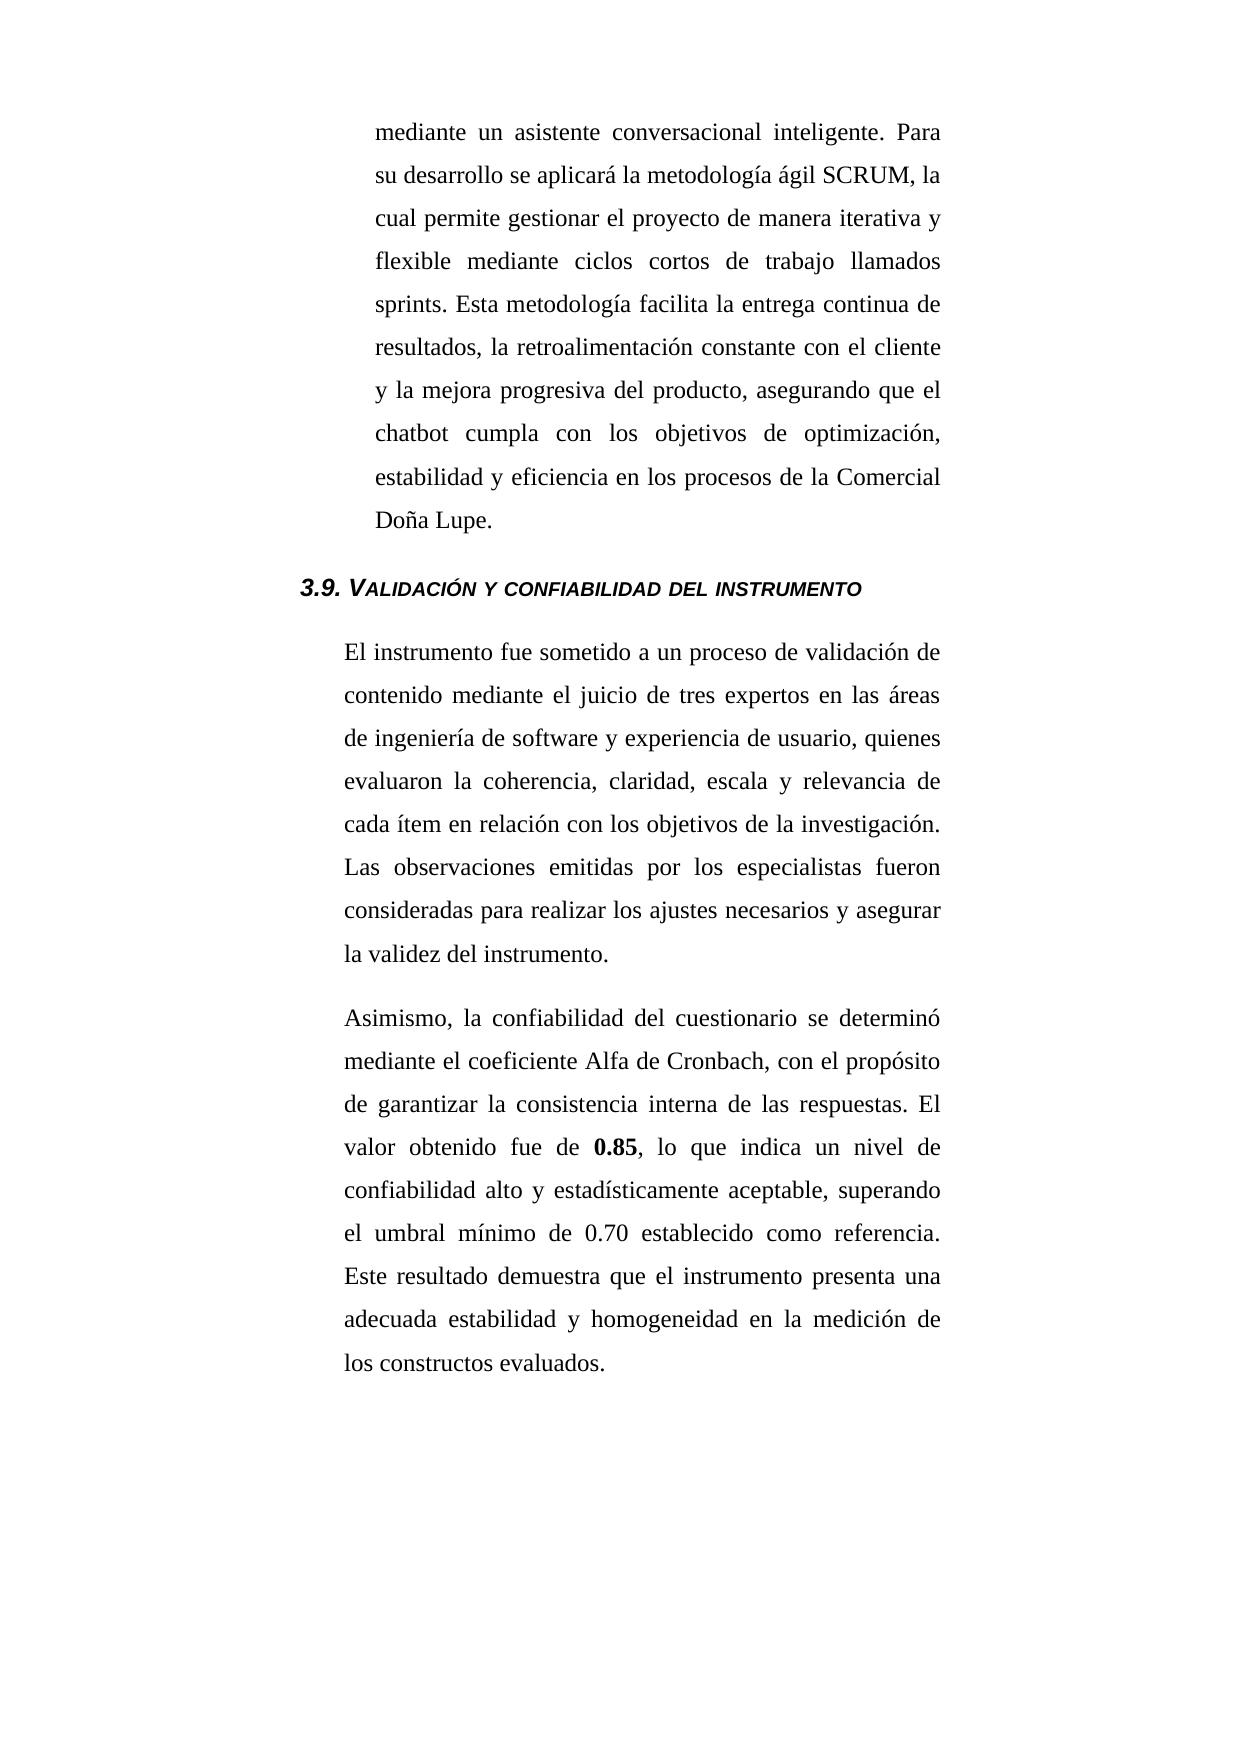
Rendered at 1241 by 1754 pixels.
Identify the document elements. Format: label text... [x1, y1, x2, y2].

text Asimismo, la confiabilidad del cuestionario se determinó mediante el coeficiente Alfa de Cronbach, con el propósito de garantizar la consistencia interna de las respuestas. El valor obtenido fue de 0.85, lo que indica un nivel de confiabilidad alto y estadísticamente aceptable, superando el umbral mínimo de 0.70 establecido como referencia. Este resultado demuestra que el instrumento presenta una adecuada estabilidad y homogeneidad en la medición de los constructos evaluados. [344, 1003, 941, 1376]
subtitle 3.9. Validación y confiabilidad del instrumento [300, 573, 941, 602]
text El instrumento fue sometido a un proceso de validación de contenido mediante el juicio de tres expertos en las áreas de ingeniería de software y experiencia de usuario, quienes evaluaron la coherencia, claridad, escala y relevancia de cada ítem en relación con los objetivos de la investigación. Las observaciones emitidas por los especialistas fueron consideradas para realizar los ajustes necesarios y asegurar la validez del instrumento. [344, 637, 941, 967]
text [375, 117, 941, 533]
